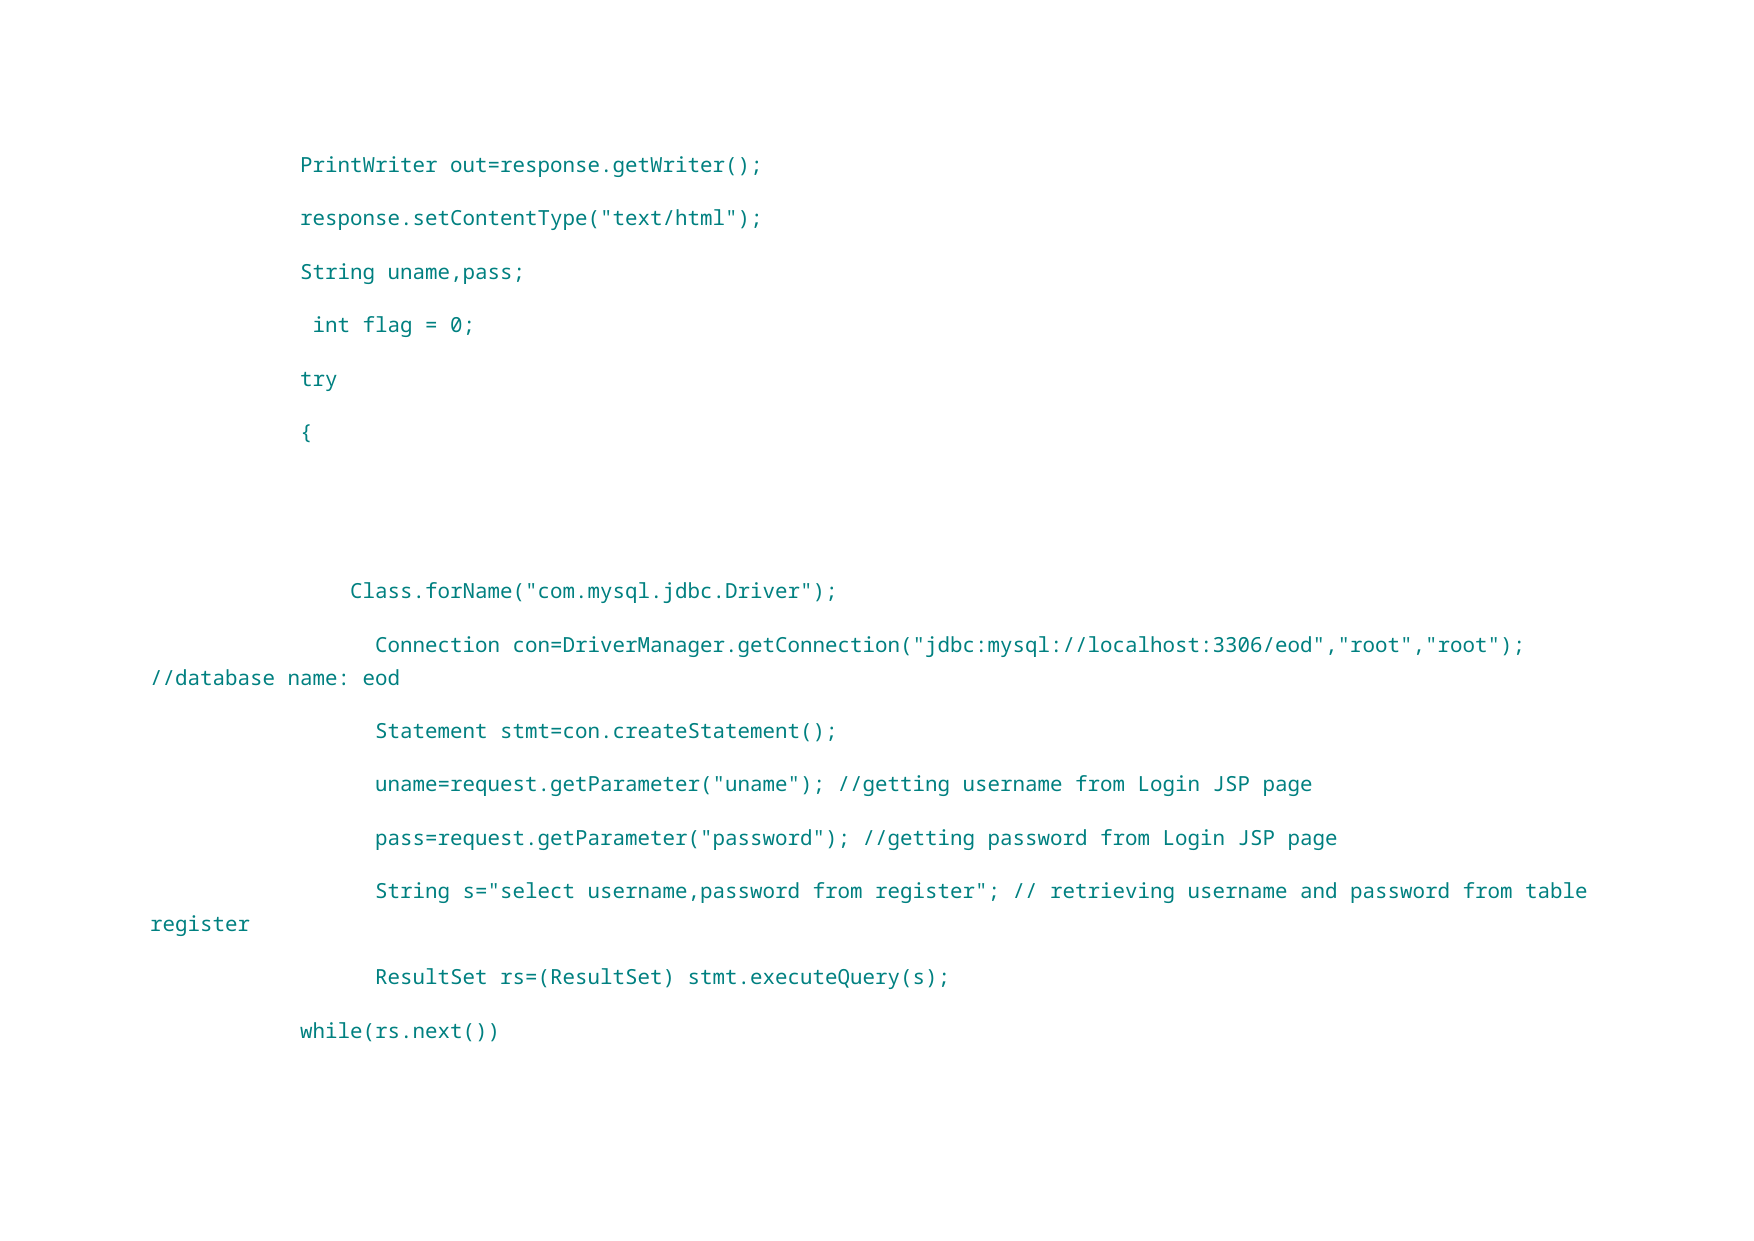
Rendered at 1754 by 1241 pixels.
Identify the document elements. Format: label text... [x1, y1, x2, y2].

text Connection con=DriverManager.getConnection("jdbc:mysql://localhost:3306/eod","root","root"); //database name: eod [150, 630, 1604, 691]
text { [150, 417, 1604, 446]
text Statement stmt=con.createStatement(); [150, 716, 1604, 744]
text pass=request.getParameter("password"); //getting password from Login JSP page [150, 823, 1604, 851]
text Class.forName("com.mysql.jdbc.Driver"); [150, 577, 1604, 605]
text response.setContentType("text/html"); [150, 203, 1604, 232]
text String s="select username,password from register"; // retrieving username and password from table register [150, 876, 1604, 937]
text uname=request.getParameter("uname"); //getting username from Login JSP page [150, 769, 1604, 798]
text int flag = 0; [150, 310, 1604, 339]
text while(rs.next()) [150, 1016, 1604, 1044]
text String uname,pass; [150, 257, 1604, 285]
text try [150, 364, 1604, 392]
text PrintWriter out=response.getWriter(); [150, 150, 1604, 178]
text ResultSet rs=(ResultSet) stmt.executeQuery(s); [150, 962, 1604, 991]
